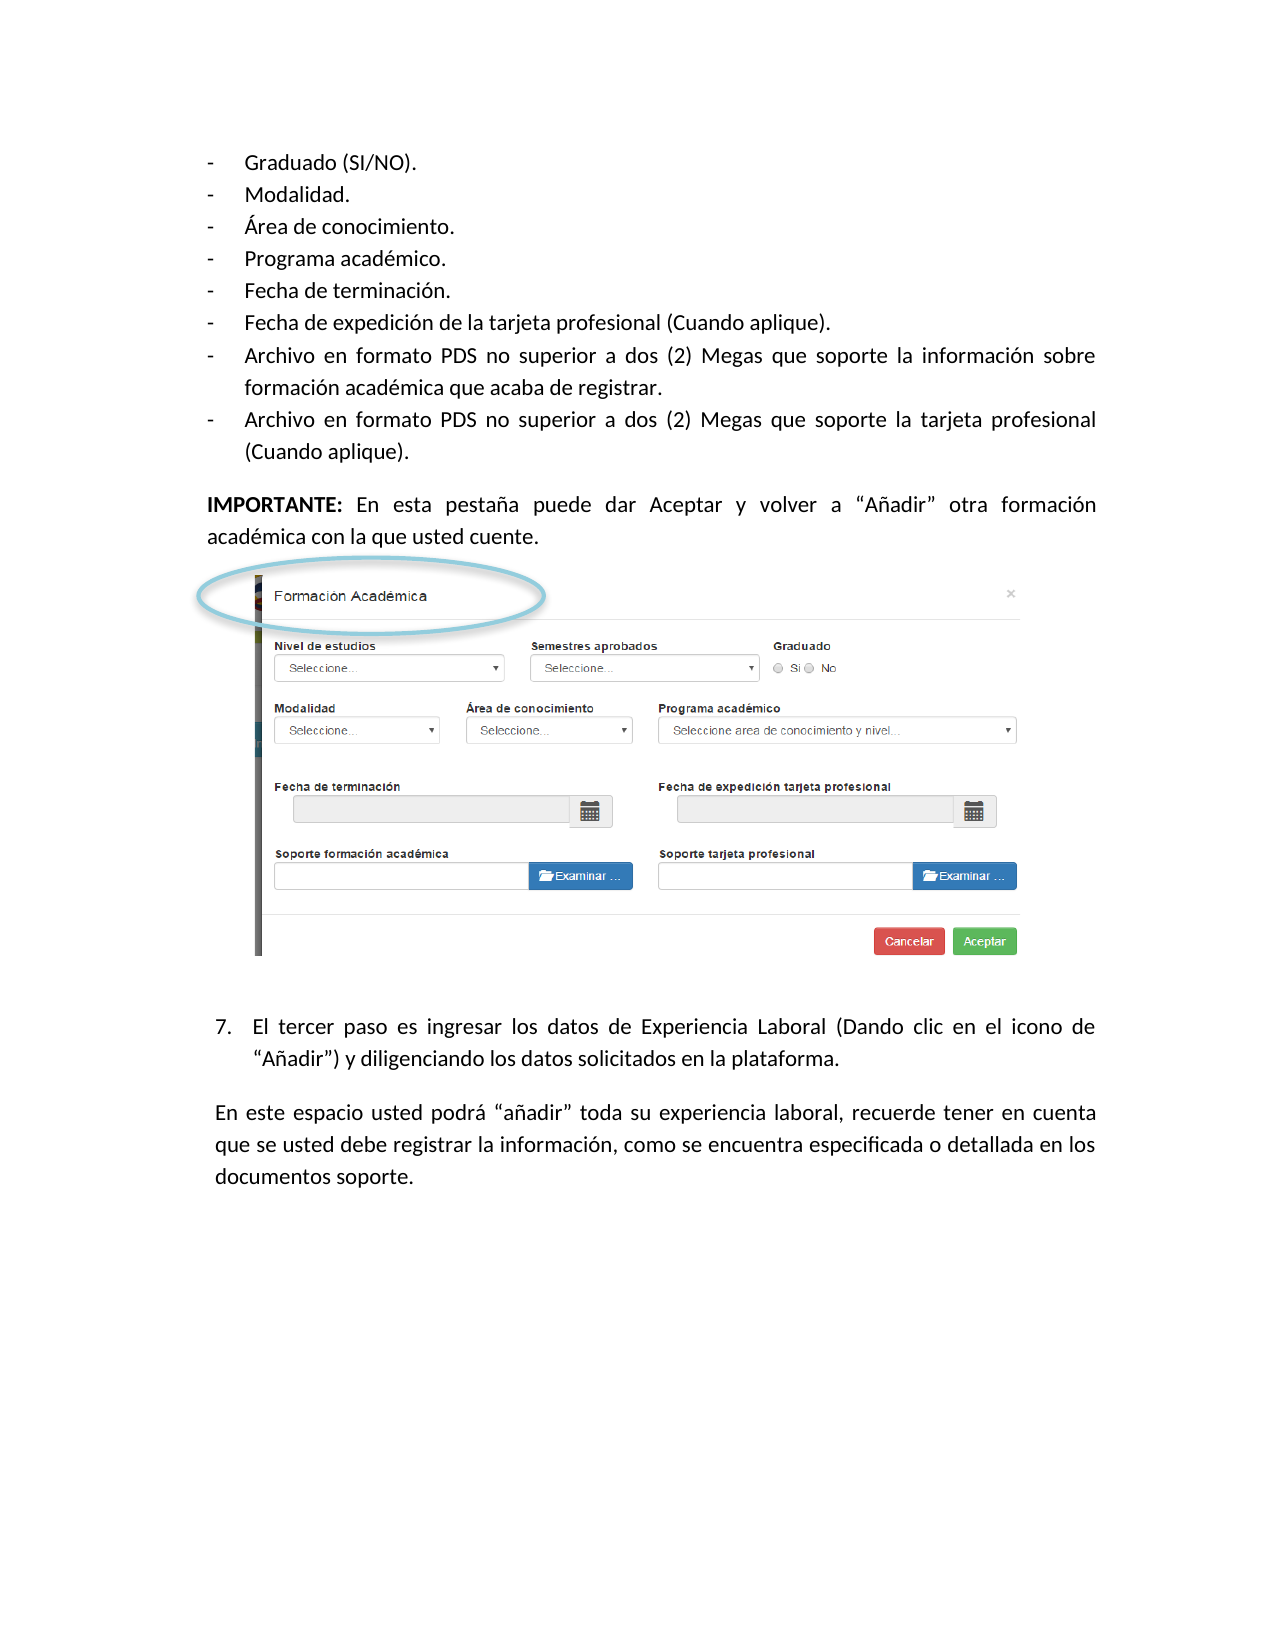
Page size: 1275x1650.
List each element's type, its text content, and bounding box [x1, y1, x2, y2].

list Graduado (SI/NO). [207, 148, 1098, 176]
list Área de conocimiento. [207, 212, 1098, 240]
picture [254, 575, 541, 631]
picture [254, 575, 1021, 956]
list Programa académico. [207, 244, 1098, 272]
list Fecha de expedición de la tarjeta profesional (Cuando aplique). [207, 308, 1098, 337]
list El tercer paso es ingresar los datos de Experiencia Laboral (Dando clic en el icono de “Añadir”) y diligenciando los datos solicitados en la plataforma. [215, 1012, 1098, 1073]
list Fecha de terminación. [207, 276, 1098, 304]
text En este espacio usted podrá “añadir” toda su experiencia laboral, recuerde tener en cuenta que se usted debe registrar la información, como se encuentra especificada o detallada en los documentos soporte. [215, 1098, 1098, 1190]
list Archivo en formato PDS no superior a dos (2) Megas que soporte la información sobre formación académica que acaba de registrar. [207, 341, 1098, 401]
text IMPORTANTE: En esta pestaña puede dar Aceptar y volver a “Añadir” otra formación académica con la que usted cuente. [207, 490, 1098, 551]
list Archivo en formato PDS no superior a dos (2) Megas que soporte la tarjeta profesional (Cuando aplique). [207, 405, 1098, 465]
list Modalidad. [207, 180, 1098, 208]
